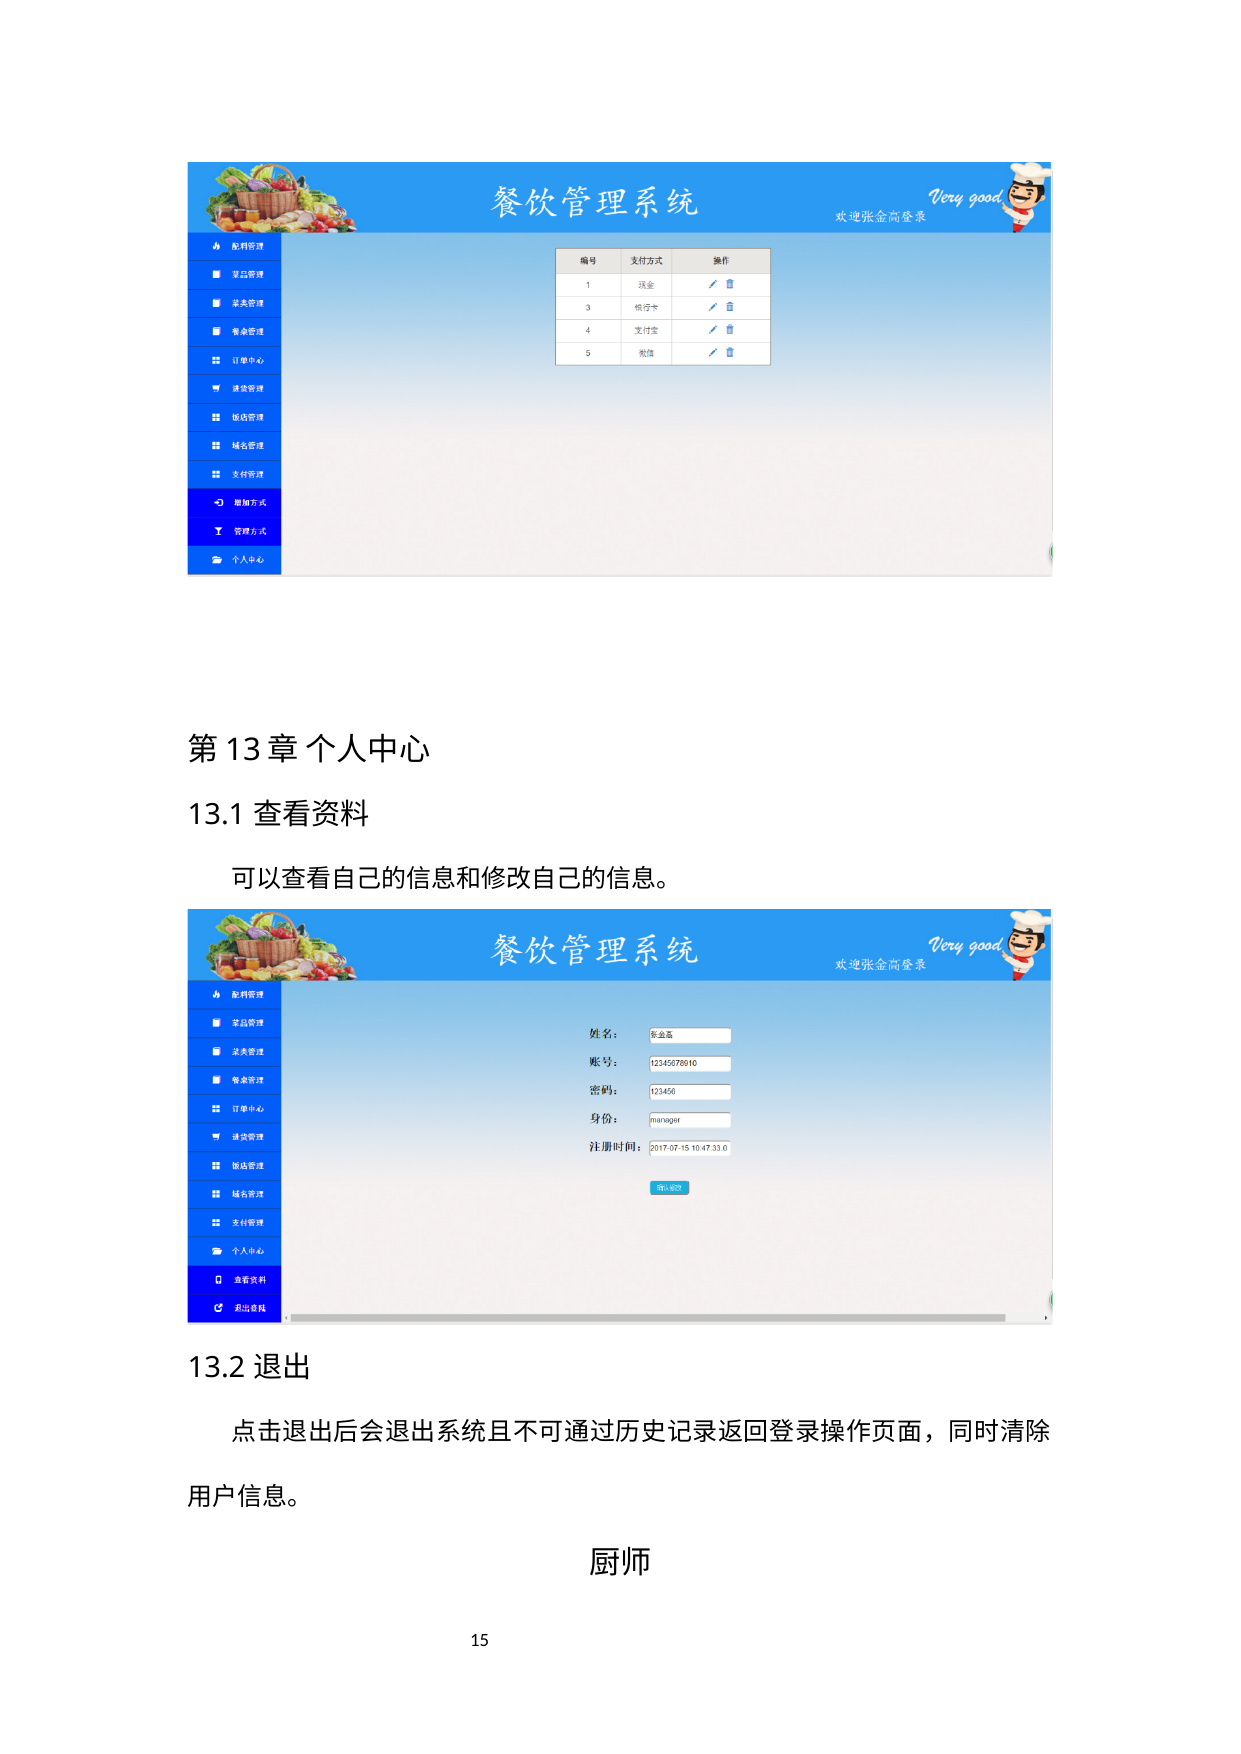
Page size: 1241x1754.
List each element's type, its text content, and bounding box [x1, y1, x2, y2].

picture [187, 909, 1053, 1325]
picture [187, 162, 1053, 577]
text 13.2 退出 [187, 1332, 1053, 1397]
text 点击退出后会退出系统且不可通过历史记录返回登录操作页面，同时清除用户信息。 [187, 1397, 1053, 1527]
text 第13章 个人中心 [187, 714, 1053, 779]
text 可以查看自己的信息和修改自己的信息。 [187, 844, 1053, 909]
text 13.1 查看资料 [187, 779, 1053, 844]
text 厨师 [187, 1527, 1053, 1592]
